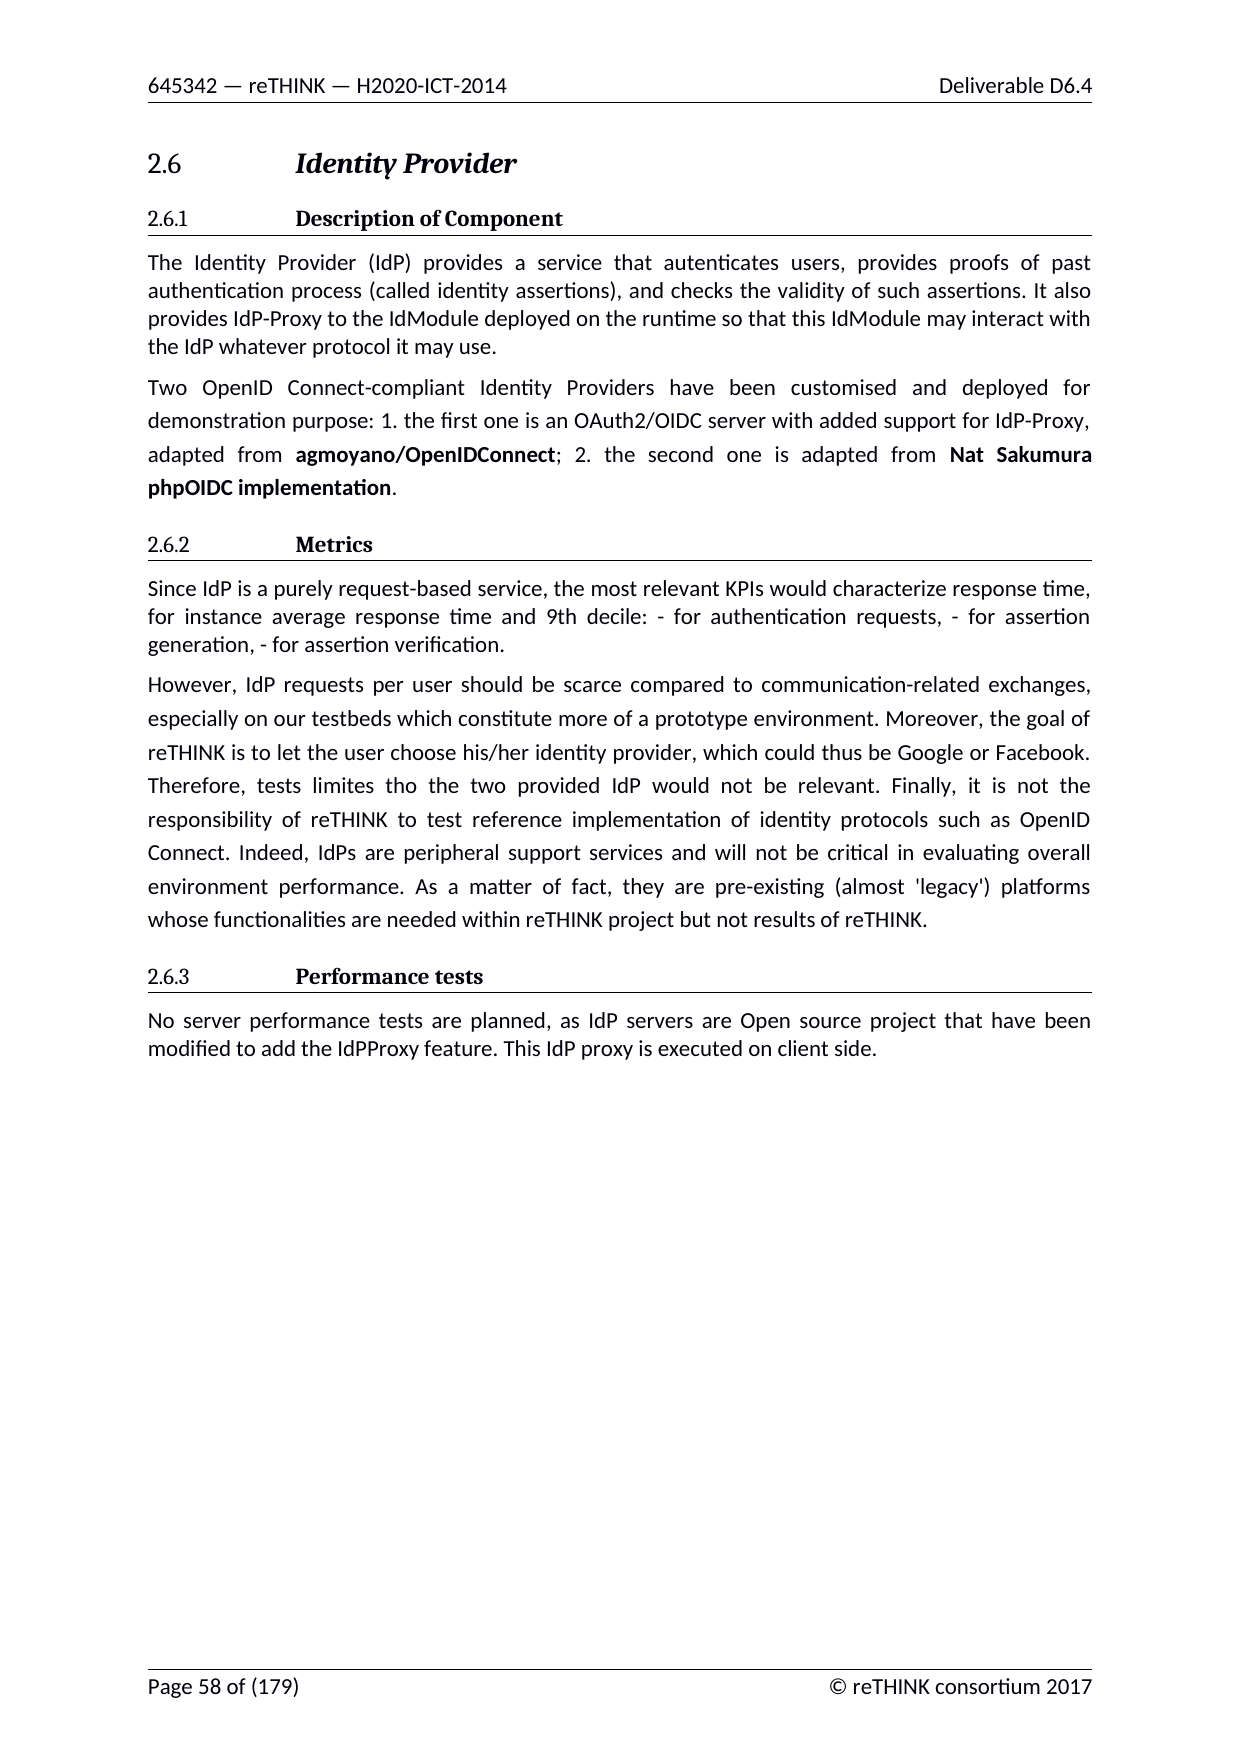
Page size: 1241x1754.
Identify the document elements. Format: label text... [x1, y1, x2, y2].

subtitle Description of Component [148, 206, 1092, 235]
text The Identity Provider (IdP) provides a service that autenticates users, provides proofs of past authentication process (called identity assertions), and checks the validity of such assertions. It also provides IdP-Proxy to the IdModule deployed on the runtime so that this IdModule may interact with the IdP whatever protocol it may use. [148, 248, 1092, 360]
subtitle Performance tests [148, 964, 1092, 992]
text No server performance tests are planned, as IdP servers are Open source project that have been modified to add the IdPProxy feature. This IdP proxy is executed on client side. [148, 1006, 1092, 1062]
text Since IdP is a purely request-based service, the most relevant KPIs would characterize response time, for instance average response time and 9th decile: - for authentication requests, - for assertion generation, - for assertion verification. [148, 574, 1092, 658]
text Two OpenID Connect-compliant Identity Providers have been customised and deployed for demonstration purpose: 1. the first one is an OAuth2/OIDC server with added support for IdP-Proxy, adapted from agmoyano/OpenIDConnect; 2. the second one is adapted from Nat Sakumura phpOIDC implementation. [148, 373, 1092, 501]
subtitle Identity Provider [148, 148, 1092, 181]
text However, IdP requests per user should be scarce compared to communication-related exchanges, especially on our testbeds which constitute more of a prototype environment. Moreover, the goal of reTHINK is to let the user choose his/her identity provider, which could thus be Google or Facebook. Therefore, tests limites tho the two provided IdP would not be relevant. Finally, it is not the responsibility of reTHINK to test reference implementation of identity protocols such as OpenID Connect. Indeed, IdPs are peripheral support services and will not be critical in evaluating overall environment performance. As a matter of fact, they are pre-existing (almost 'legacy') platforms whose functionalities are needed within reTHINK project but not results of reTHINK. [148, 671, 1092, 933]
subtitle Metrics [148, 532, 1092, 560]
